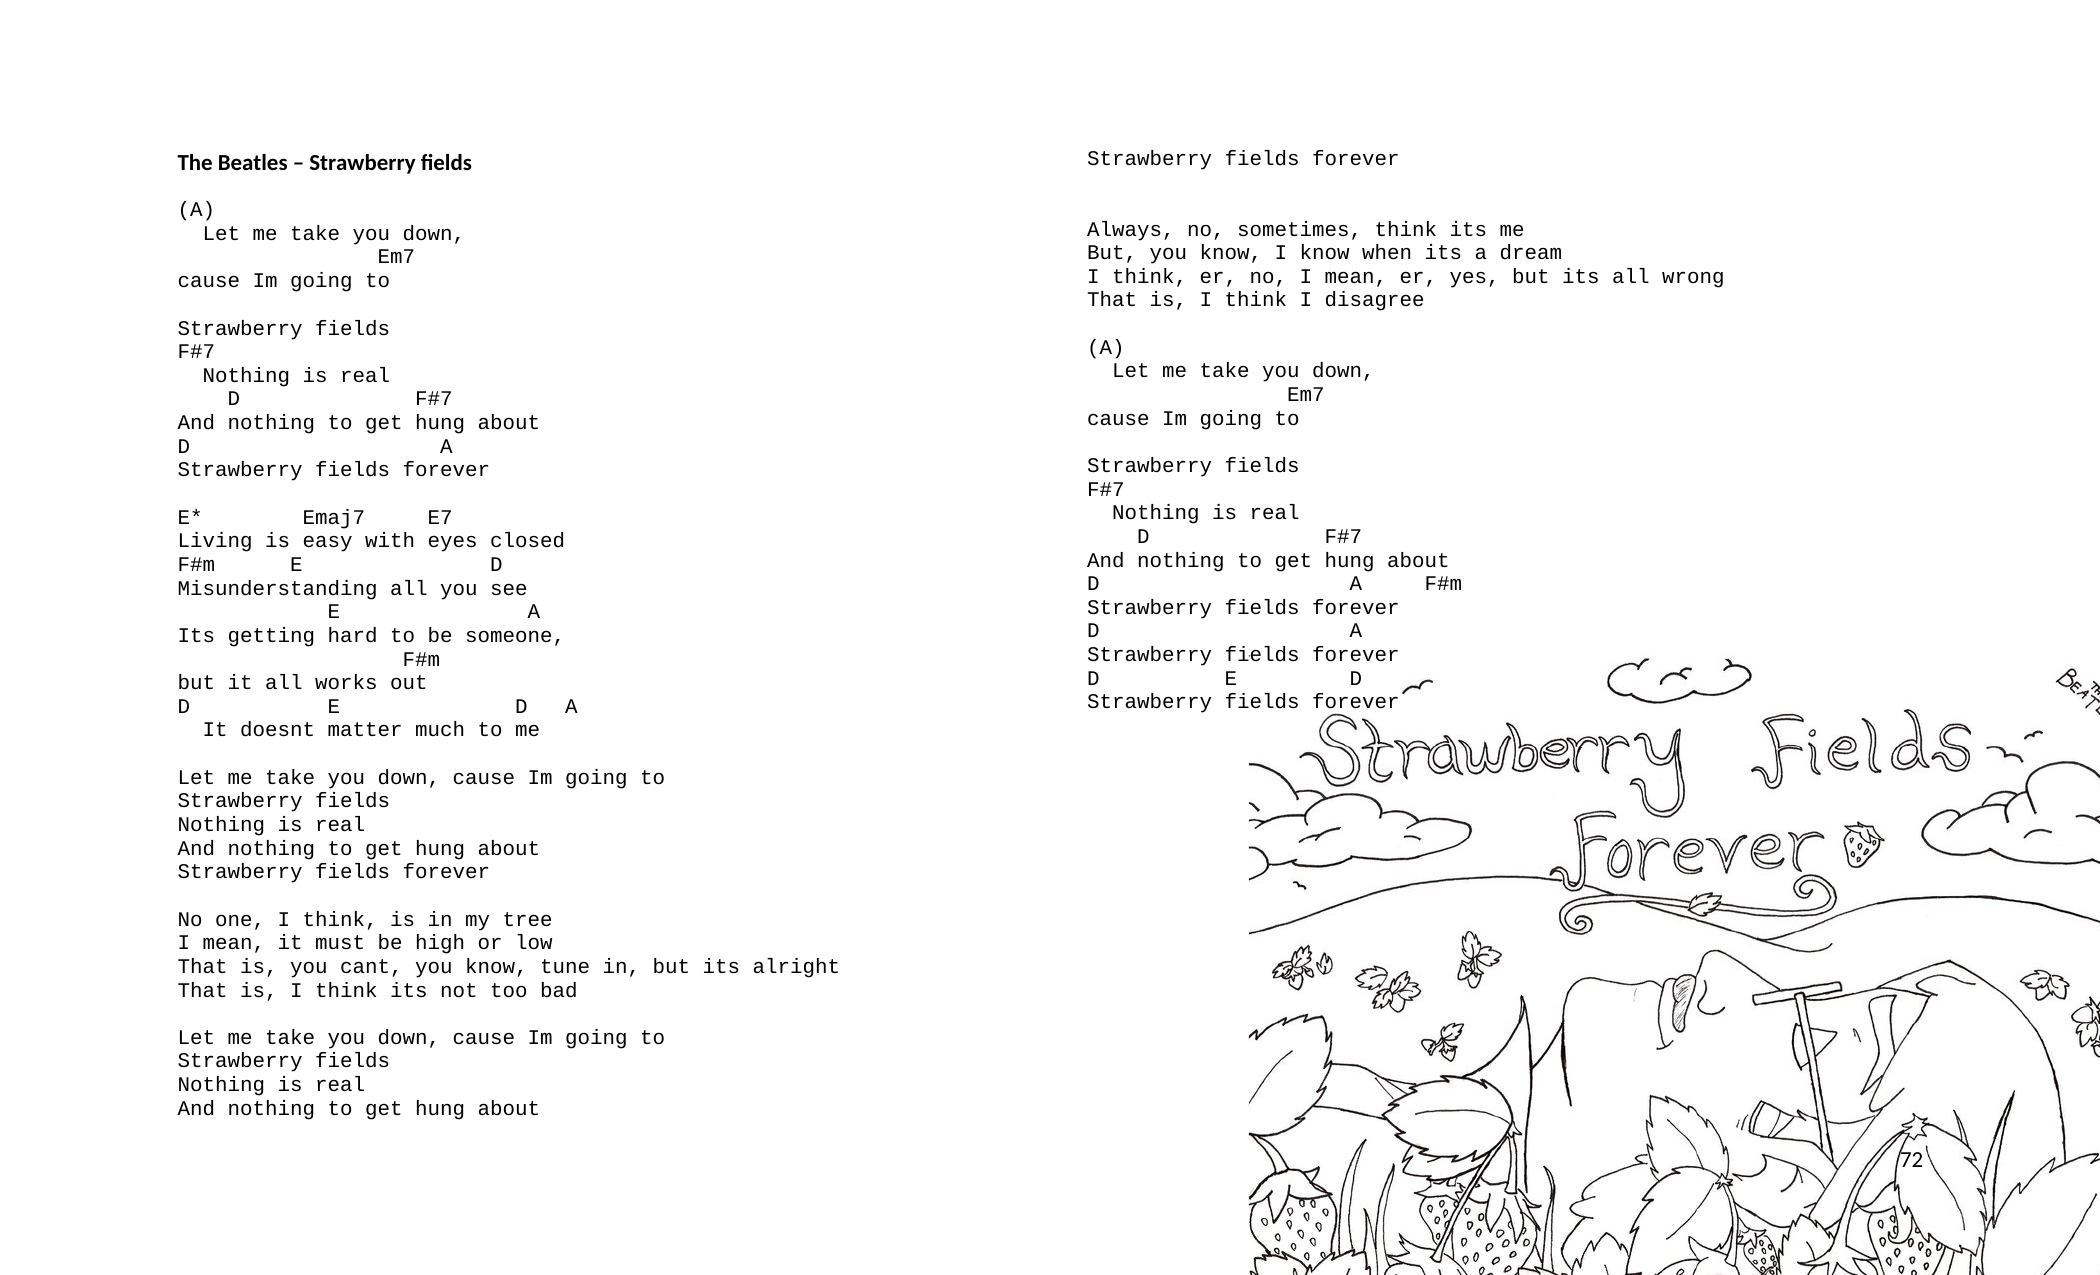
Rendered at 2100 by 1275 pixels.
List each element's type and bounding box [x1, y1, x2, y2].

picture [1248, 655, 2100, 1275]
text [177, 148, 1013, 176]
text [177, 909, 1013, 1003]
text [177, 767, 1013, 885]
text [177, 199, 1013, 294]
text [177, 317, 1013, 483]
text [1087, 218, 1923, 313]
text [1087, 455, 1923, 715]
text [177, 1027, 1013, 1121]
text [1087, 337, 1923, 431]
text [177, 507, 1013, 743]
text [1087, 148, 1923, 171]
